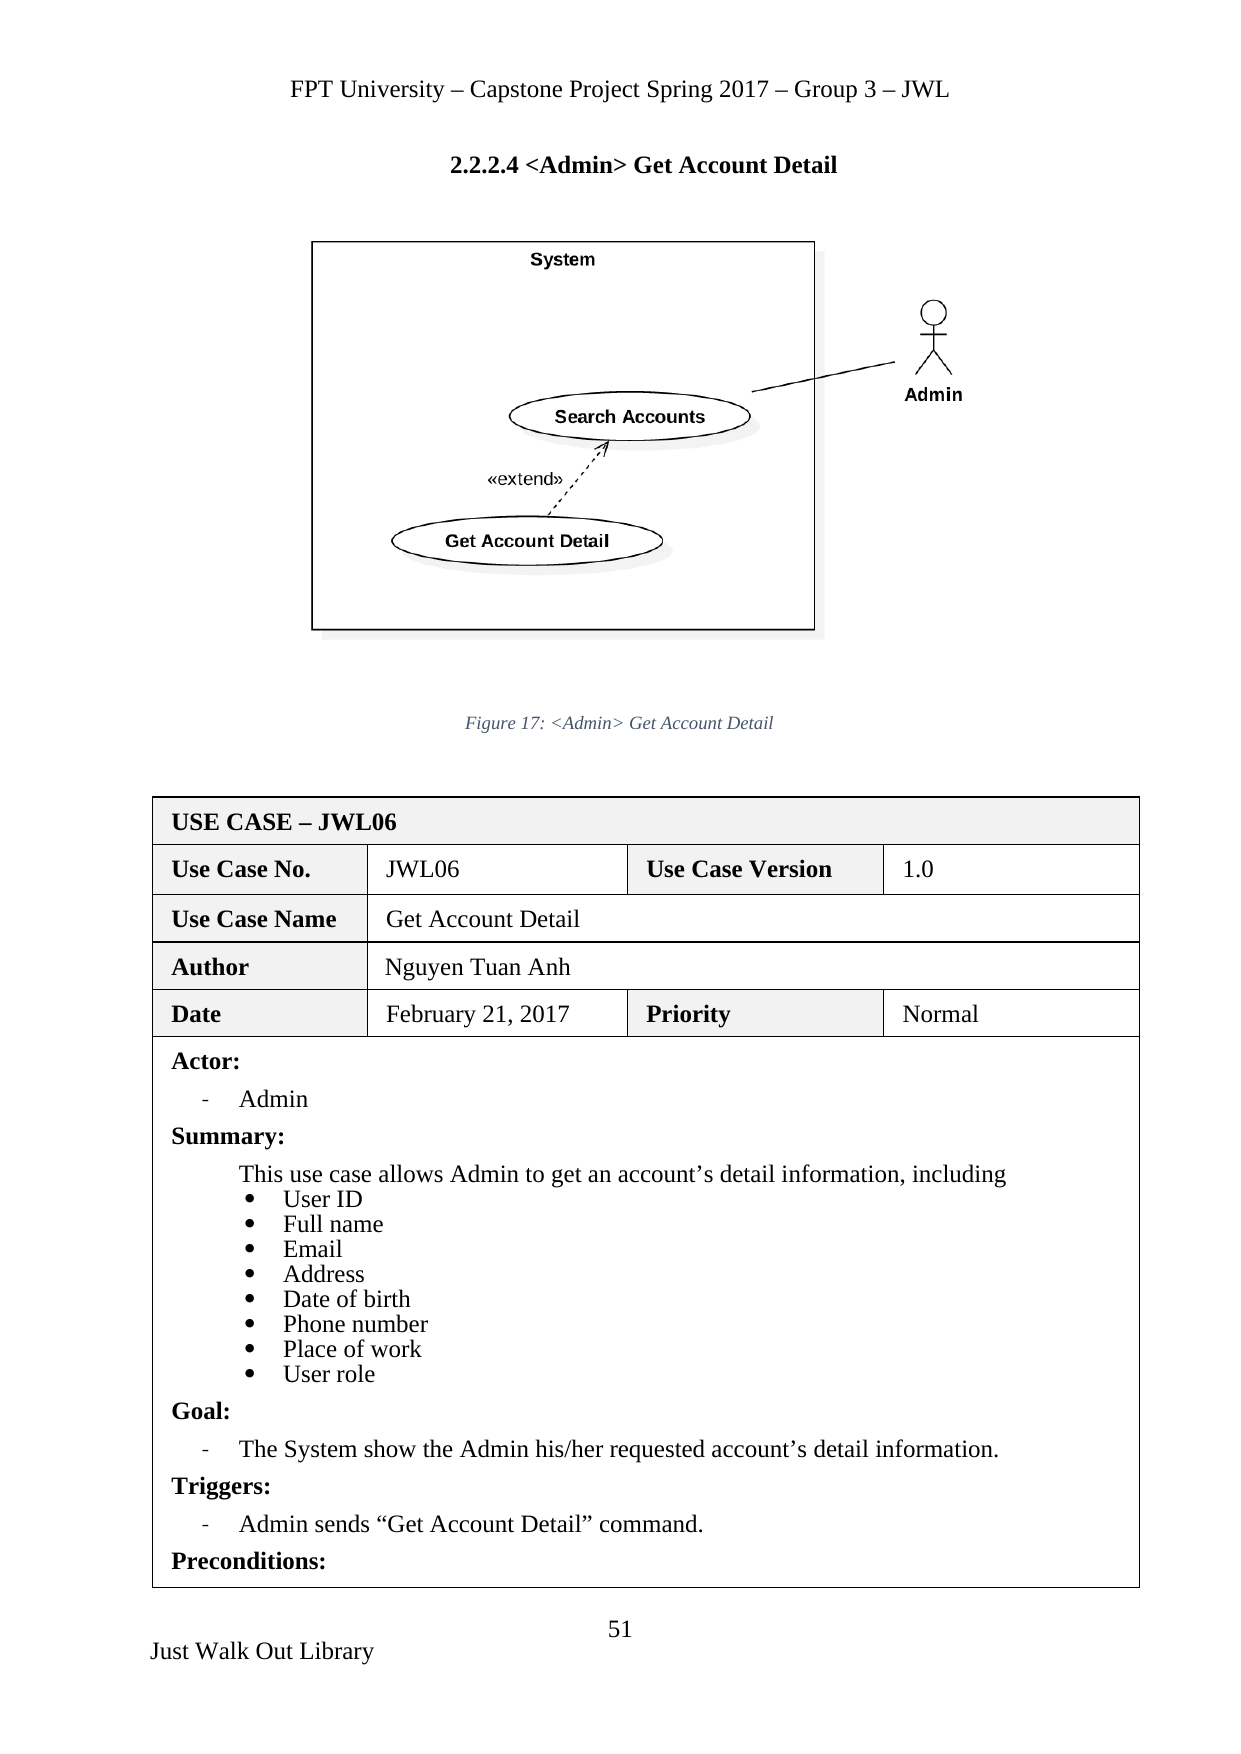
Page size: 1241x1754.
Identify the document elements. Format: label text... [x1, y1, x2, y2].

subtitle <Admin> Get Account Detail [450, 150, 1090, 179]
table_cell Nguyen Tuan Anh [368, 943, 1139, 989]
table_cell Use Case Version [628, 845, 883, 894]
table_cell Use Case Name [153, 895, 367, 941]
table_cell Use Case No. [153, 845, 367, 894]
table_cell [153, 1037, 1139, 1587]
table_cell Priority [628, 990, 883, 1036]
text Figure 17: <Admin> Get Account Detail [150, 712, 1090, 733]
table_cell Author [153, 943, 367, 989]
table_cell February 21, 2017 [368, 990, 627, 1036]
picture [256, 180, 985, 694]
table_cell 1.0 [884, 845, 1139, 894]
table_cell JWL06 [368, 845, 627, 894]
table_cell Date [153, 990, 367, 1036]
table_cell Normal [884, 990, 1139, 1036]
table_header USE CASE – JWL06 [153, 798, 1139, 844]
table_cell Get Account Detail [368, 895, 1139, 941]
